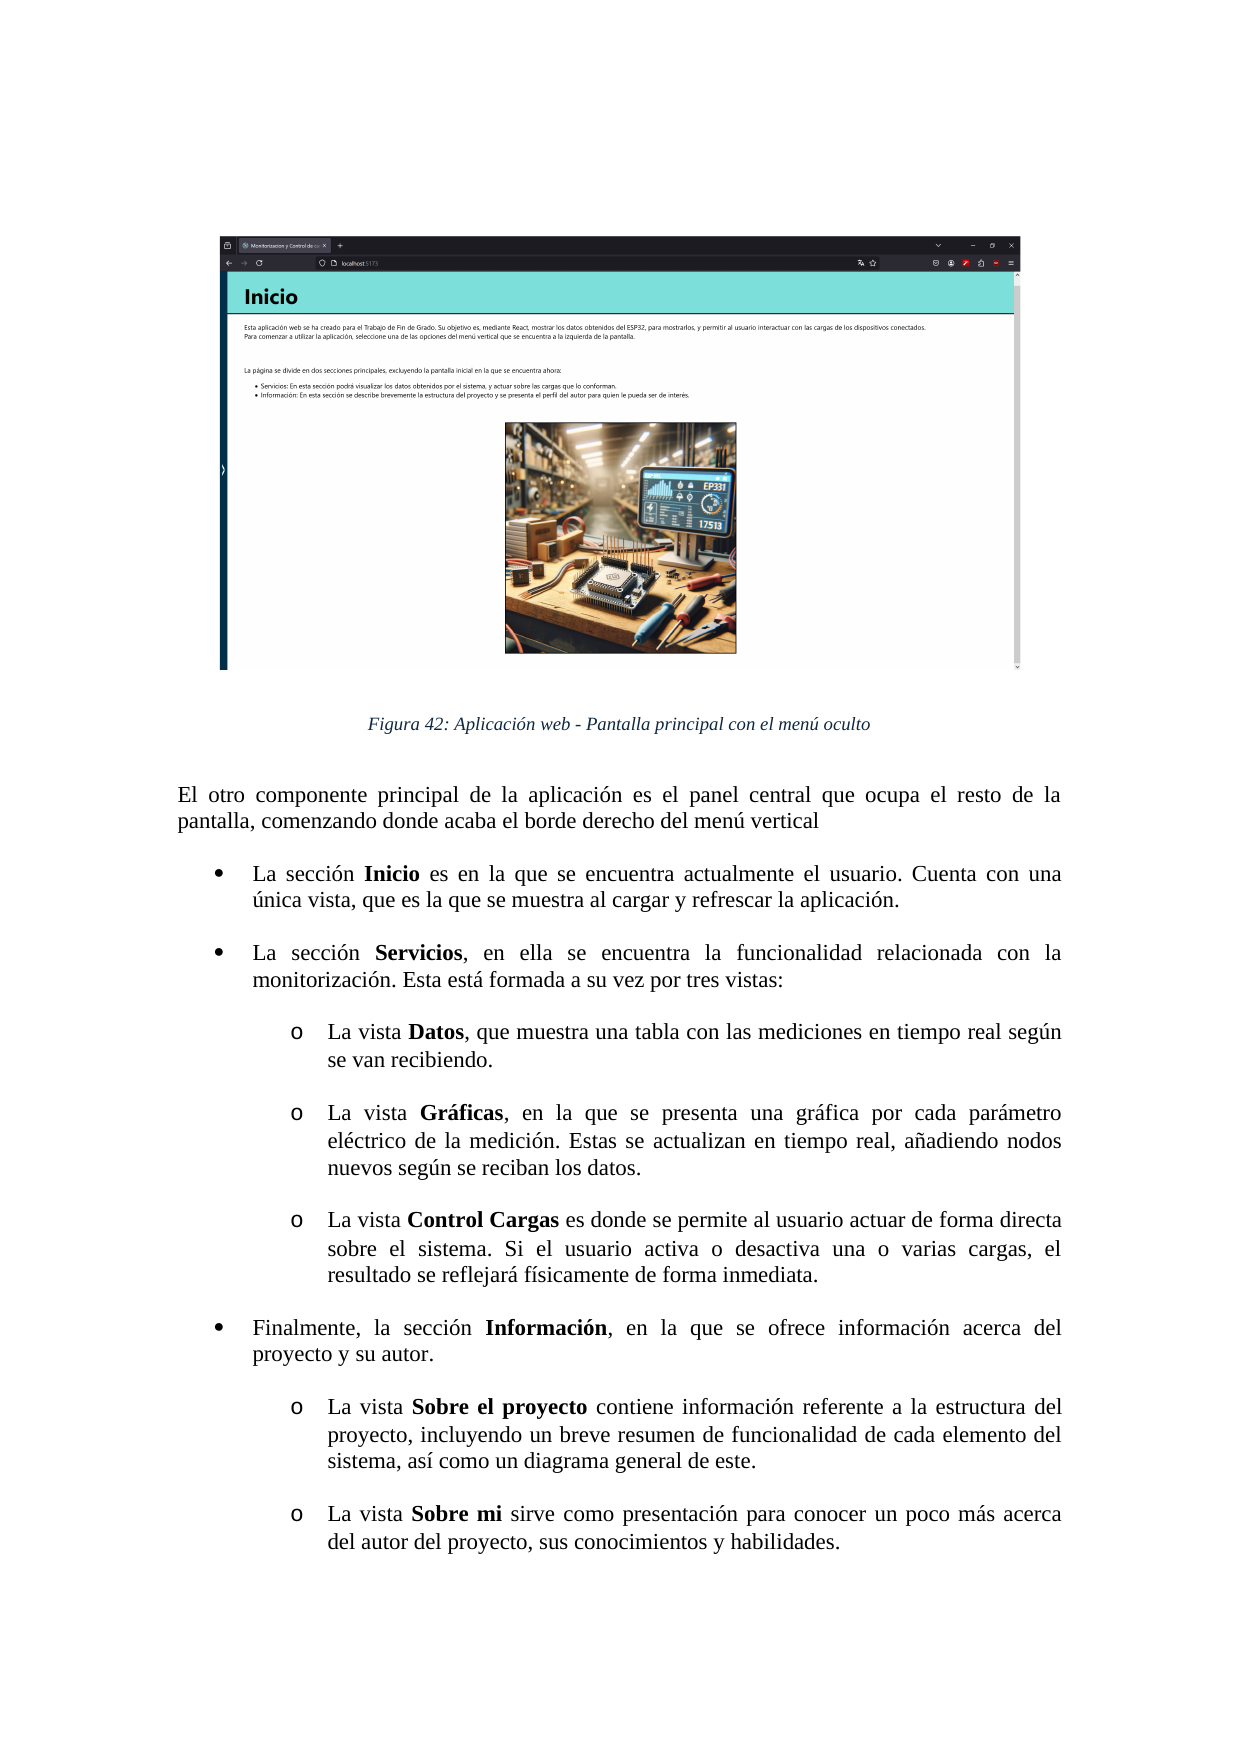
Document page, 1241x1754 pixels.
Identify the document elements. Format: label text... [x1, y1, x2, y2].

list La sección Inicio es en la que se encuentra actualmente el usuario. Cuenta con una única vista, que es la que se muestra al cargar y refrescar la aplicación. [215, 860, 1063, 913]
list La sección Servicios, en ella se encuentra la funcionalidad relacionada con la monitorización. Esta está formada a su vez por tres vistas: [215, 939, 1063, 992]
picture [219, 236, 1021, 670]
list La vista Sobre el proyecto contiene información referente a la estructura del proyecto, incluyendo un breve resumen de funcionalidad de cada elemento del sistema, así como un diagrama general de este. [290, 1393, 1063, 1474]
text El otro componente principal de la aplicación es el panel central que ocupa el resto de la pantalla, comenzando donde acaba el borde derecho del menú vertical [177, 781, 1063, 834]
list La vista Datos, que muestra una tabla con las mediciones en tiempo real según se van recibiendo. [290, 1018, 1063, 1073]
list La vista Sobre mi sirve como presentación para conocer un poco más acerca del autor del proyecto, sus conocimientos y habilidades. [290, 1500, 1063, 1555]
list Finalmente, la sección Información, en la que se ofrece información acerca del proyecto y su autor. [215, 1314, 1063, 1367]
list La vista Gráficas, en la que se presenta una gráfica por cada parámetro eléctrico de la medición. Estas se actualizan en tiempo real, añadiendo nodos nuevos según se reciban los datos. [290, 1099, 1063, 1180]
list La vista Control Cargas es donde se permite al usuario actuar de forma directa sobre el sistema. Si el usuario activa o desactiva una o varias cargas, el resultado se reflejará físicamente de forma inmediata. [290, 1207, 1063, 1287]
text Figura 42: Aplicación web - Pantalla principal con el menú oculto [177, 712, 1063, 734]
